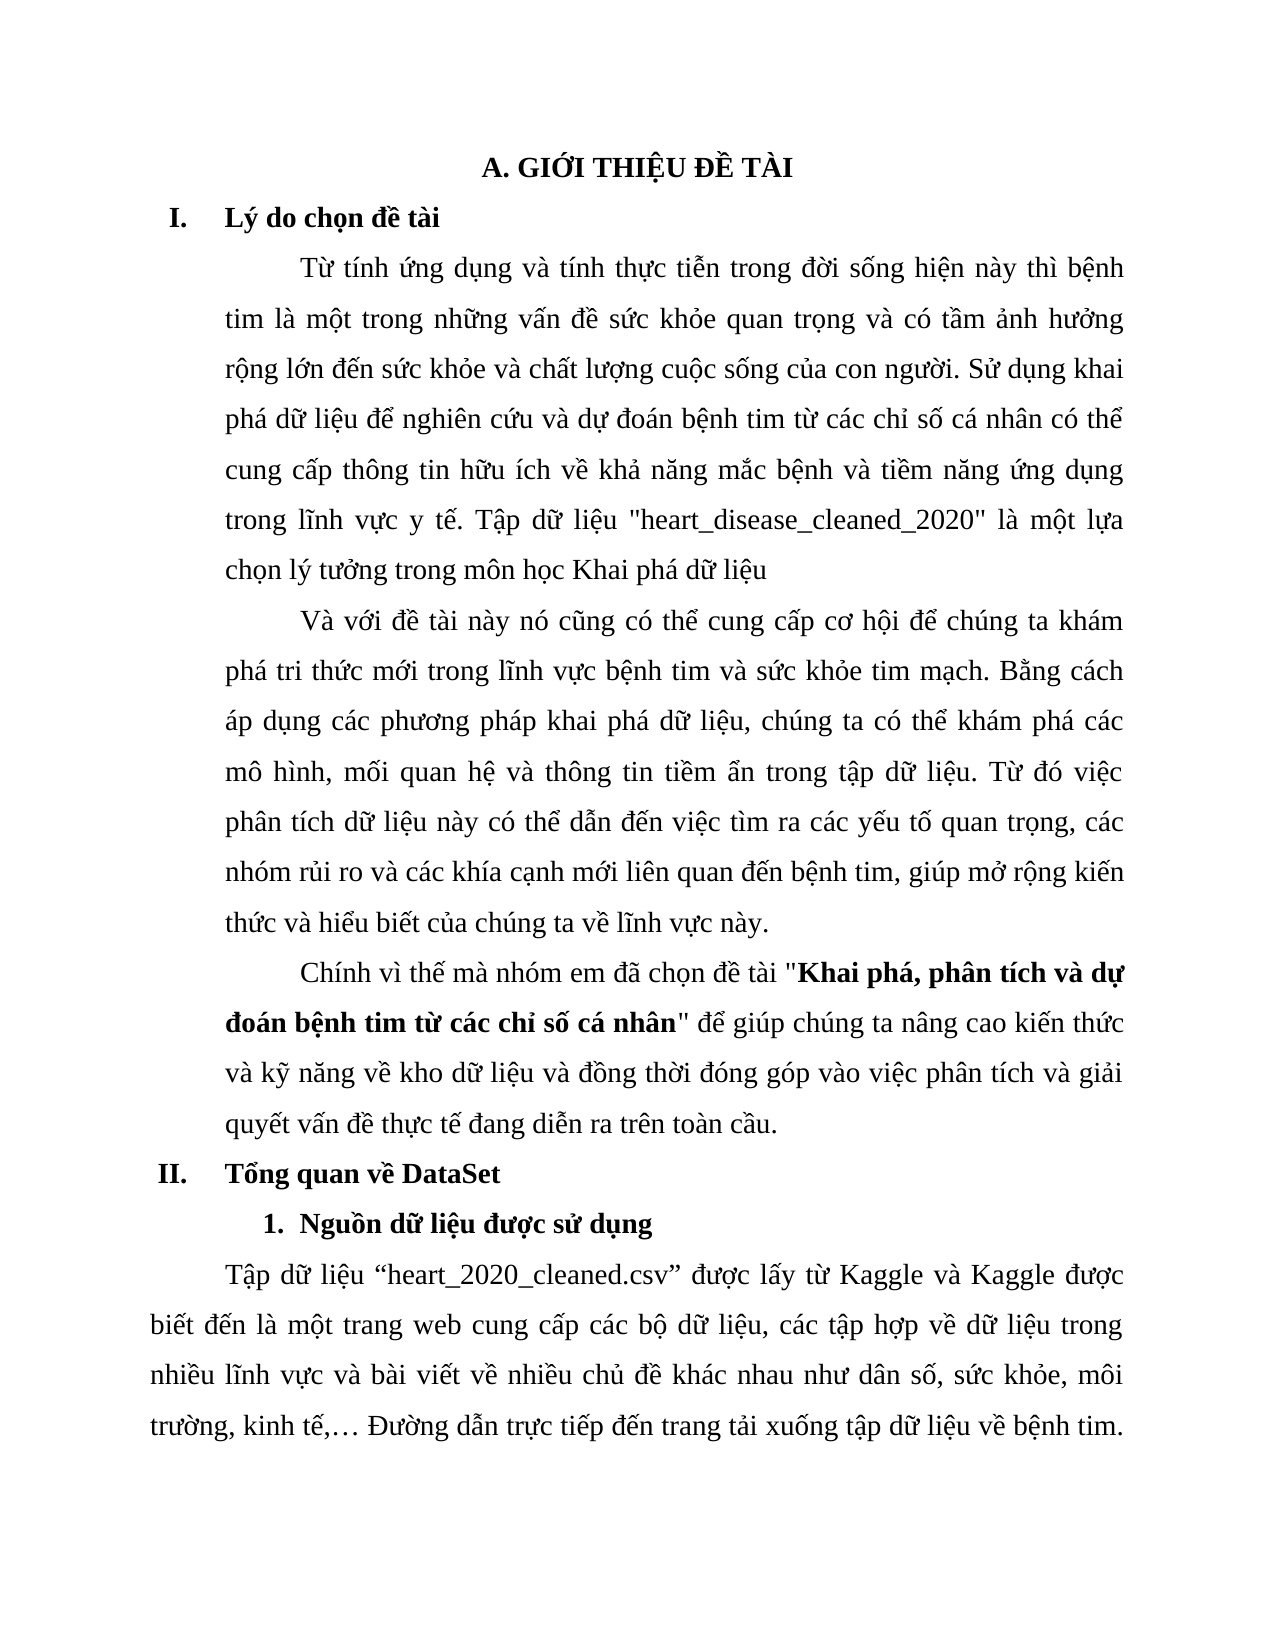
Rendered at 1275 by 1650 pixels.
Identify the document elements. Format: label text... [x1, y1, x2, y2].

text A. GIỚI THIỆU ĐỀ TÀI [150, 150, 1125, 183]
list Nguồn dữ liệu được sử dụng [262, 1207, 1125, 1240]
list Tổng quan về DataSet [187, 1156, 1125, 1190]
list Lý do chọn đề tài [187, 200, 1125, 234]
list Chính vì thế mà nhóm em đã chọn đề tài "Khai phá, phân tích và dự đoán bệnh tim từ các chỉ số cá nhân" để giúp chúng ta nâng cao kiến thức và kỹ năng về kho dữ liệu và đồng thời đóng góp vào việc phân tích và giải quyết vấn đề thực tế đang diễn ra trên toàn cầu. [225, 955, 1125, 1139]
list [150, 1257, 1125, 1441]
list Từ tính ứng dụng và tính thực tiễn trong đời sống hiện này thì bệnh tim là một trong những vấn đề sức khỏe quan trọng và có tầm ảnh hưởng rộng lớn đến sức khỏe và chất lượng cuộc sống của con người. Sử dụng khai phá dữ liệu để nghiên cứu và dự đoán bệnh tim từ các chỉ số cá nhân có thể cung cấp thông tin hữu ích về khả năng mắc bệnh và tiềm năng ứng dụng trong lĩnh vực y tế. Tập dữ liệu "heart_disease_cleaned_2020" là một lựa chọn lý tưởng trong môn học Khai phá dữ liệu [225, 251, 1125, 586]
list Và với đề tài này nó cũng có thể cung cấp cơ hội để chúng ta khám phá tri thức mới trong lĩnh vực bệnh tim và sức khỏe tim mạch. Bằng cách áp dụng các phương pháp khai phá dữ liệu, chúng ta có thể khám phá các mô hình, mối quan hệ và thông tin tiềm ẩn trong tập dữ liệu. Từ đó việc phân tích dữ liệu này có thể dẫn đến việc tìm ra các yếu tố quan trọng, các nhóm rủi ro và các khía cạnh mới liên quan đến bệnh tim, giúp mở rộng kiến thức và hiểu biết của chúng ta về lĩnh vực này. [225, 603, 1125, 938]
